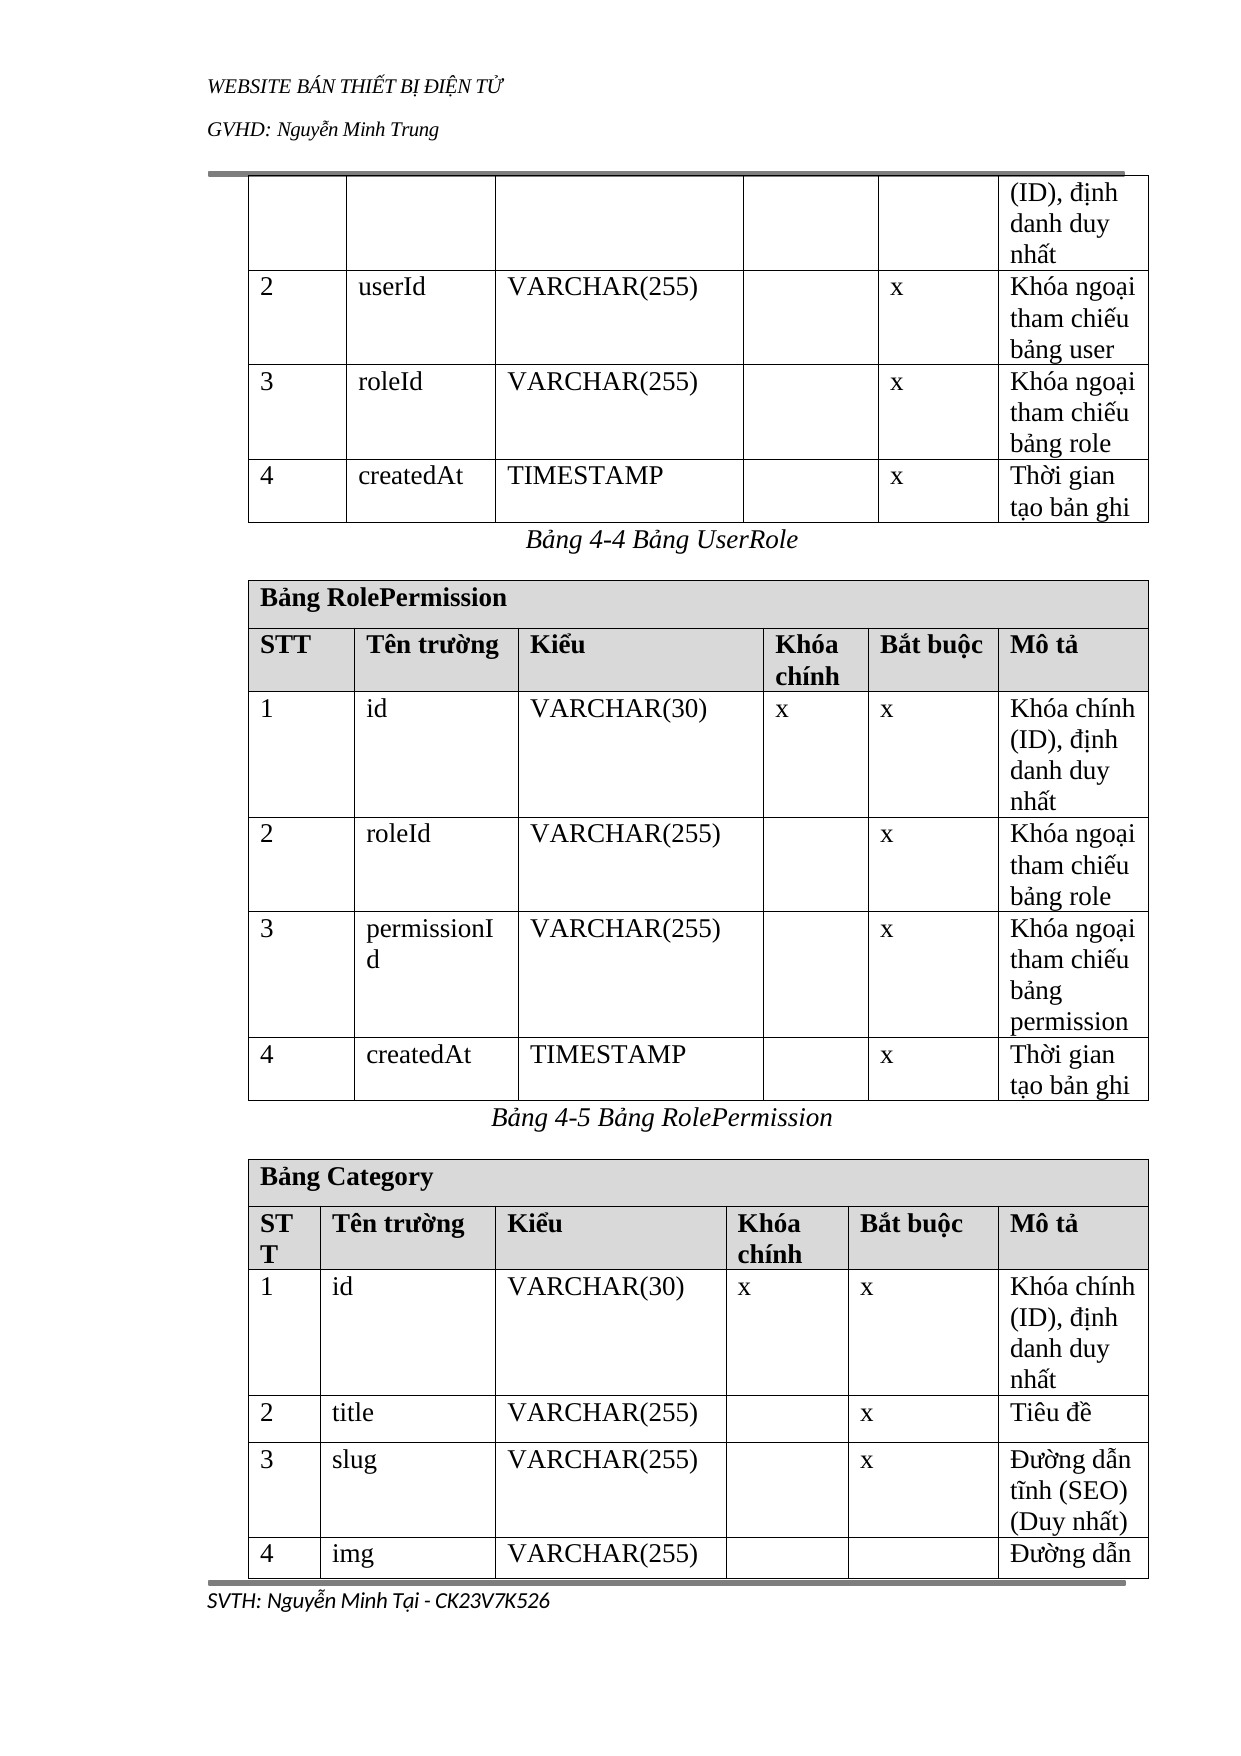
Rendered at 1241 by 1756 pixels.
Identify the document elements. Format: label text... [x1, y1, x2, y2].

table_cell TIMESTAMP [519, 1038, 763, 1100]
table_cell x [869, 818, 998, 911]
table_cell [764, 1038, 868, 1100]
table_cell Đường dẫn tĩnh (SEO) (Duy nhất) [999, 1443, 1148, 1537]
table_cell x [849, 1270, 998, 1395]
table_cell x [849, 1443, 998, 1537]
table_cell 4 [249, 1038, 354, 1100]
table_cell x [879, 365, 998, 458]
table_cell VARCHAR(30) [496, 176, 743, 269]
table_cell x [849, 1396, 998, 1442]
table_cell permissionId [355, 912, 518, 1037]
table_header Bảng Category [249, 1160, 1148, 1206]
table_cell Mô tả [999, 1207, 1148, 1269]
table_cell VARCHAR(30) [496, 1270, 726, 1395]
table_cell Mô tả [999, 629, 1148, 691]
table_cell 4 [249, 1538, 320, 1577]
table_cell userId [347, 271, 495, 364]
table_cell TIMESTAMP [496, 460, 743, 522]
table_cell Bắt buộc [869, 629, 998, 691]
table_cell [727, 1538, 848, 1577]
table_cell 2 [249, 1396, 320, 1442]
table_cell [744, 271, 878, 364]
table_cell VARCHAR(255) [496, 365, 743, 458]
table_cell 3 [249, 365, 346, 458]
table_cell Khóa chính (ID), định danh duy nhất [999, 692, 1148, 817]
table_cell x [879, 271, 998, 364]
table_cell id [355, 692, 518, 817]
table_cell Tiêu đề [999, 1396, 1148, 1442]
table_cell id [347, 176, 495, 269]
table_cell Khóa chính [764, 629, 868, 691]
table_cell VARCHAR(255) [496, 1396, 726, 1442]
table_cell 1 [249, 176, 346, 269]
table_cell Khóa ngoại tham chiếu bảng role [999, 365, 1148, 458]
table_cell Tên trường [355, 629, 518, 691]
table_cell VARCHAR(255) [496, 1443, 726, 1537]
table_cell x [879, 460, 998, 522]
text Bảng 4-4 Bảng UserRole [175, 523, 1148, 554]
table_cell Khóa ngoại tham chiếu bảng user [999, 271, 1148, 364]
table_cell createdAt [347, 460, 495, 522]
table_cell 2 [249, 818, 354, 911]
table_cell createdAt [355, 1038, 518, 1100]
table_cell [764, 818, 868, 911]
table_cell id [321, 1270, 495, 1395]
table_cell Khóa ngoại tham chiếu bảng permission [999, 912, 1148, 1037]
table_cell 1 [249, 1270, 320, 1395]
table_cell Tên trường [321, 1207, 495, 1269]
table_cell Thời gian tạo bản ghi [999, 460, 1148, 522]
table_cell Thời gian tạo bản ghi [999, 1038, 1148, 1100]
table_cell STT [249, 1207, 320, 1269]
table_cell x [764, 692, 868, 817]
table_cell x [727, 1270, 848, 1395]
table_cell 3 [249, 1443, 320, 1537]
table_cell title [321, 1396, 495, 1442]
table_cell Kiểu [496, 1207, 726, 1269]
table_cell img [321, 1538, 495, 1577]
table_cell VARCHAR(255) [519, 818, 763, 911]
table_cell VARCHAR(30) [519, 692, 763, 817]
table_cell Kiểu [519, 629, 763, 691]
table_cell x [869, 1038, 998, 1100]
table_cell VARCHAR(255) [496, 1538, 726, 1577]
table_cell 1 [249, 692, 354, 817]
table_cell [764, 912, 868, 1037]
table_cell Khóa chính (ID), định danh duy nhất [999, 1270, 1148, 1395]
table_cell 2 [249, 271, 346, 364]
table_cell x [869, 692, 998, 817]
table_cell VARCHAR(255) [519, 912, 763, 1037]
table_cell x [869, 912, 998, 1037]
table_cell 4 [249, 460, 346, 522]
table_cell [744, 460, 878, 522]
table_cell Khóa ngoại tham chiếu bảng role [999, 818, 1148, 911]
table_cell STT [249, 629, 354, 691]
table_cell Khóa chính [727, 1207, 848, 1269]
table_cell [999, 176, 1148, 269]
table_cell x [744, 176, 878, 269]
text Bảng 4-5 Bảng RolePermission [175, 1101, 1148, 1132]
table_cell 3 [249, 912, 354, 1037]
table_cell Bắt buộc [849, 1207, 998, 1269]
table_cell [727, 1396, 848, 1442]
table_cell VARCHAR(255) [496, 271, 743, 364]
table_cell Đường dẫn hình ảnh [999, 1538, 1148, 1577]
table_cell roleId [355, 818, 518, 911]
table_header Bảng RolePermission [249, 581, 1148, 628]
table_cell [849, 1538, 998, 1577]
table_cell [727, 1443, 848, 1537]
table_cell [744, 365, 878, 458]
table_cell slug [321, 1443, 495, 1537]
table_cell roleId [347, 365, 495, 458]
table_cell x [879, 176, 998, 269]
